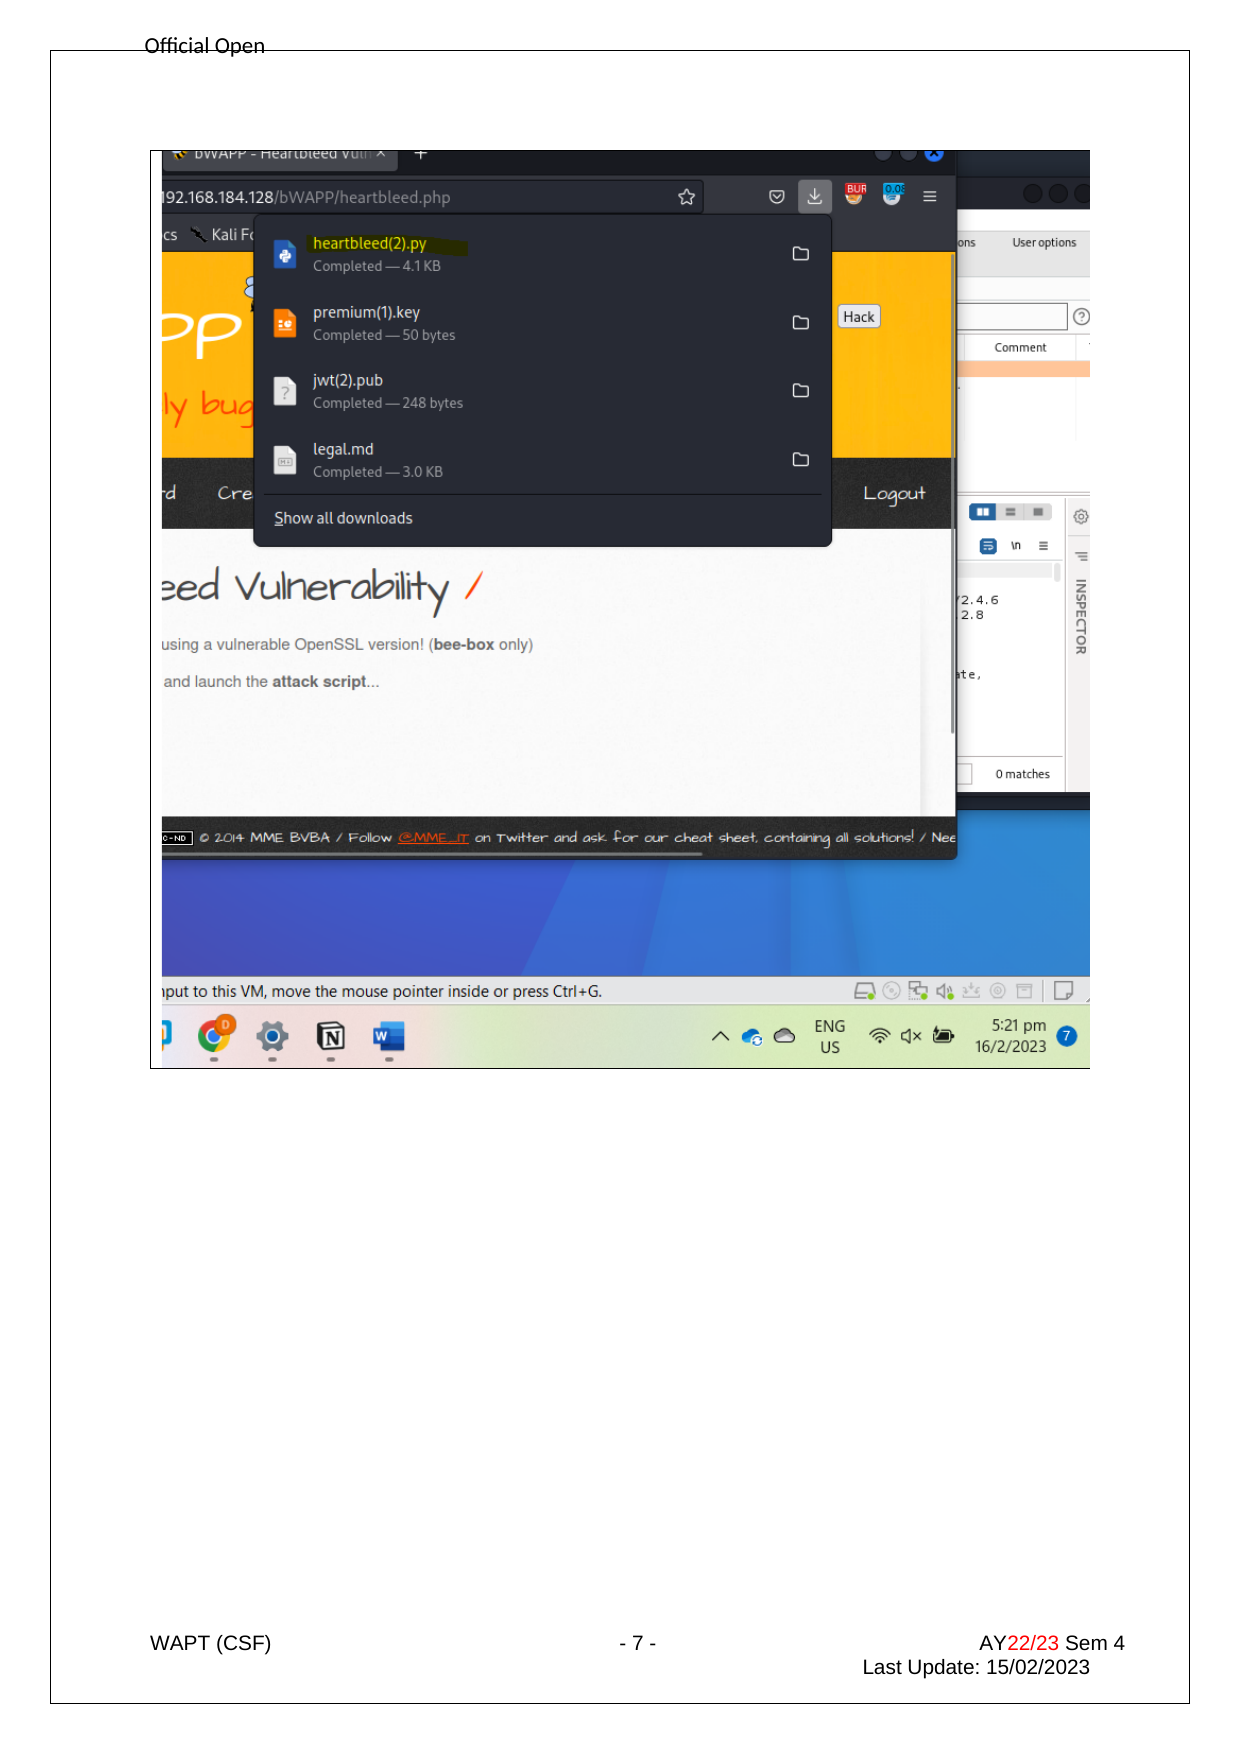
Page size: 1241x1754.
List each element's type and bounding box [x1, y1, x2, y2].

picture [161, 1025, 167, 1040]
picture [161, 151, 1090, 1068]
table_header [151, 151, 161, 1068]
